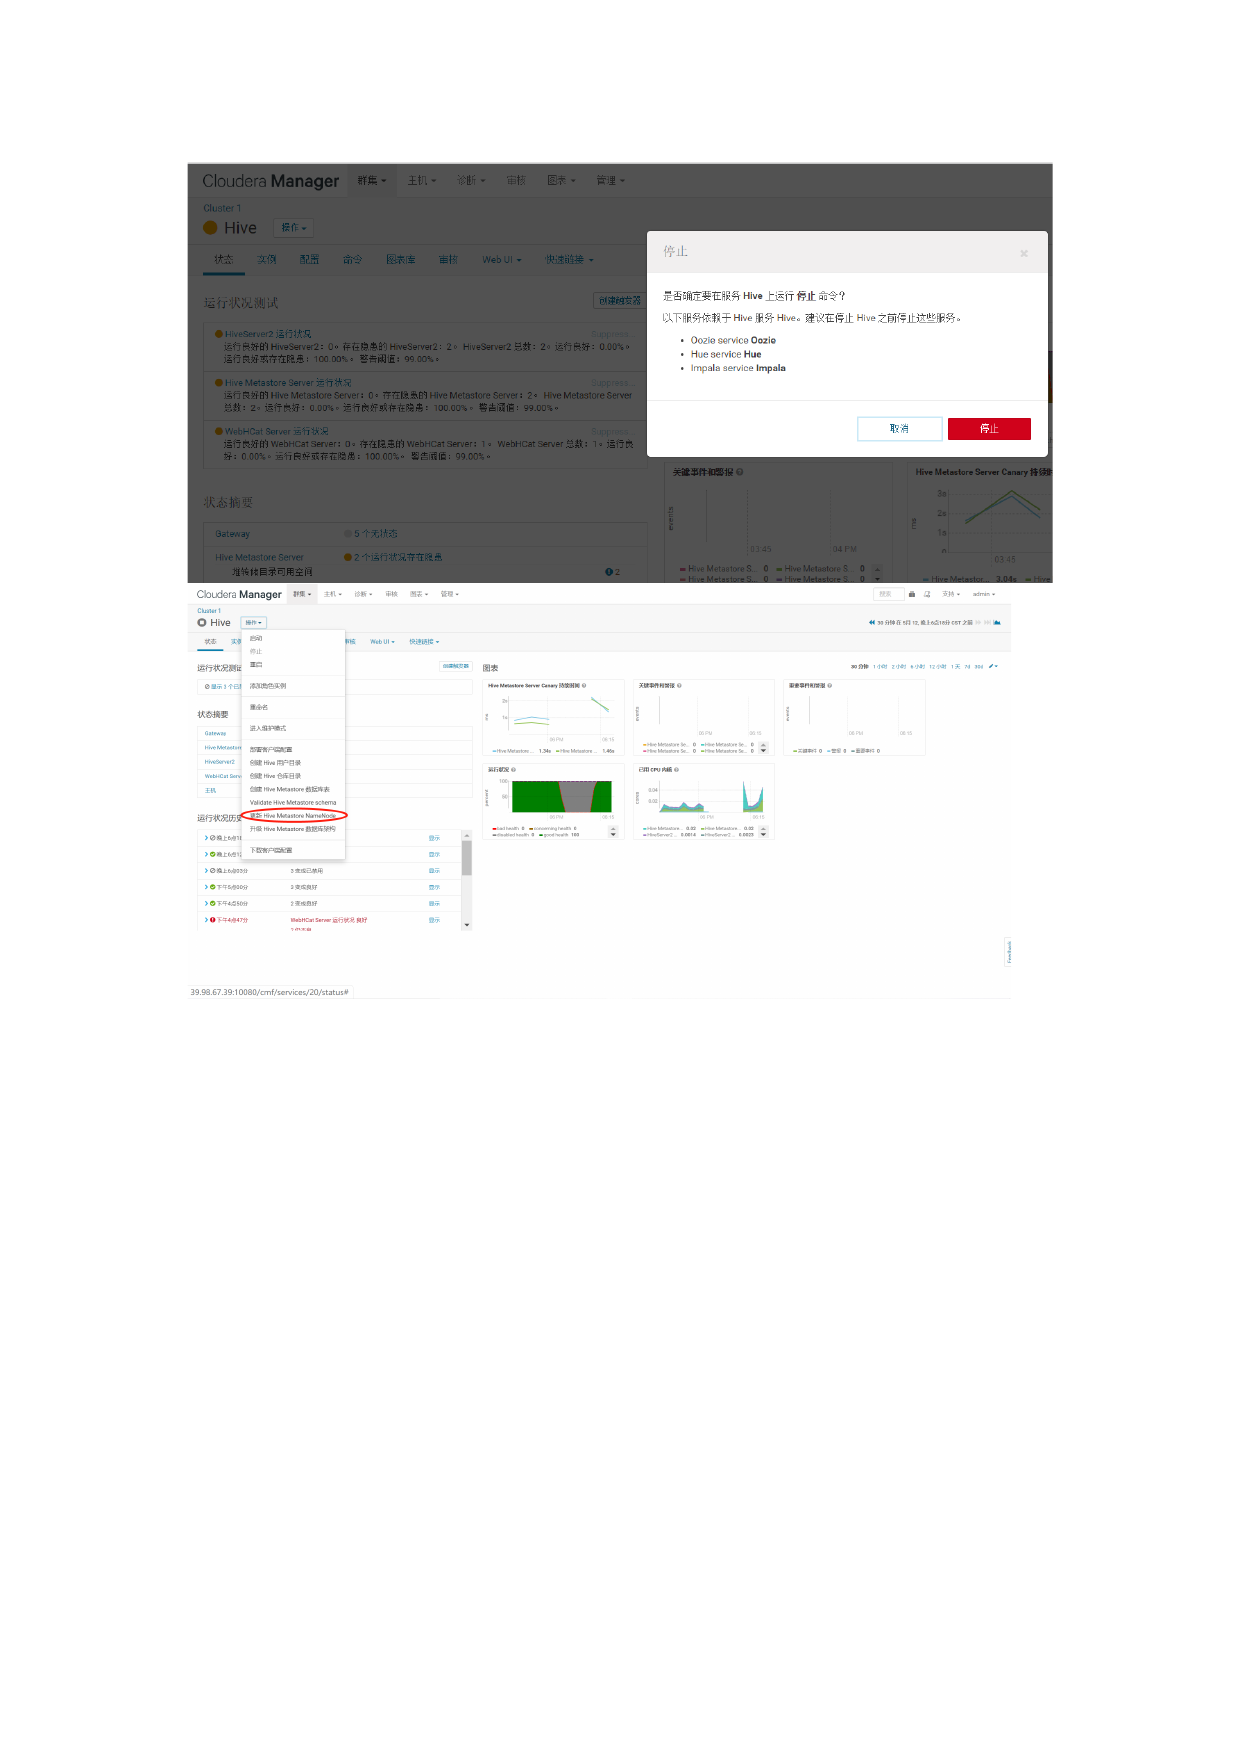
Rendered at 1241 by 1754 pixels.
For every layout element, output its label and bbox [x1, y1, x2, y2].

picture [187, 162, 1053, 583]
picture [187, 584, 1012, 999]
